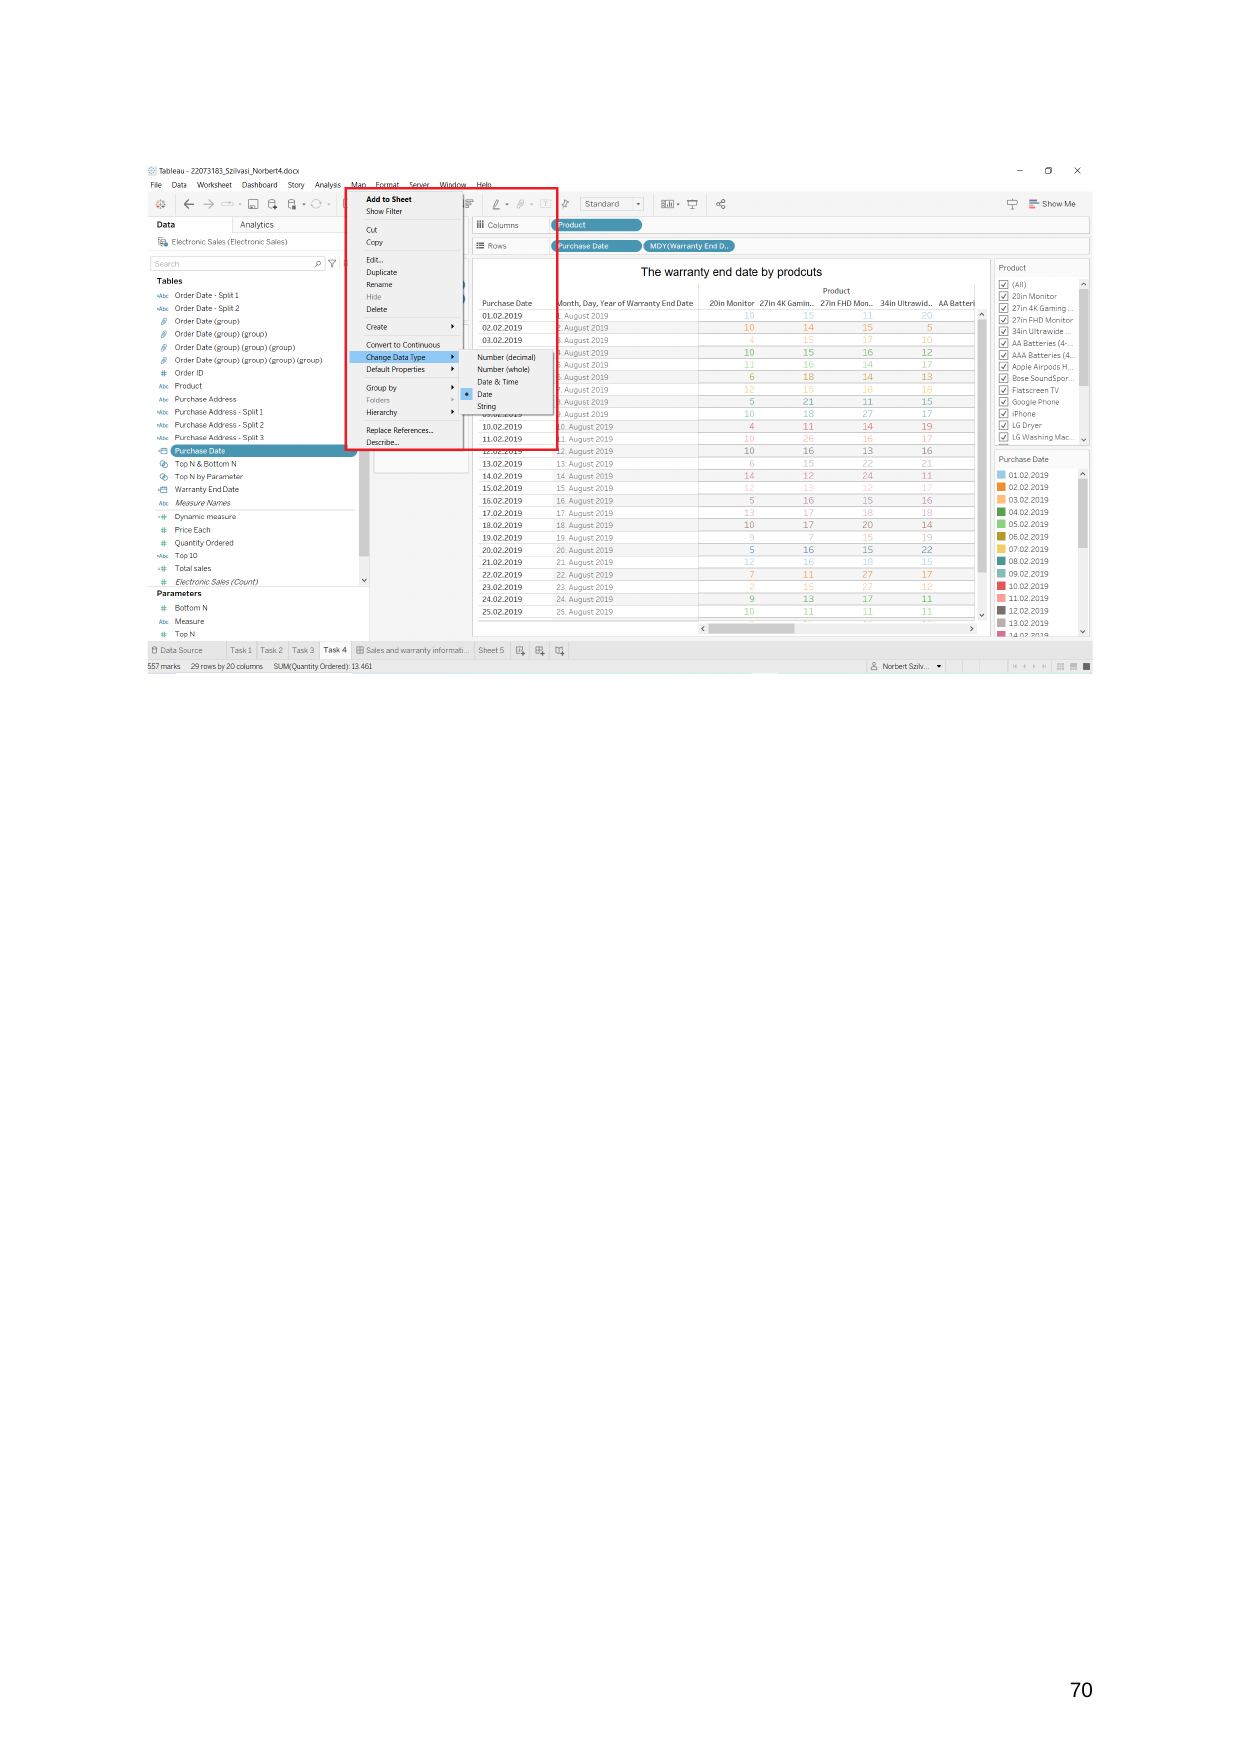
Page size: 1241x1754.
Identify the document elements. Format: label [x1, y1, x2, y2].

picture [147, 166, 1093, 674]
